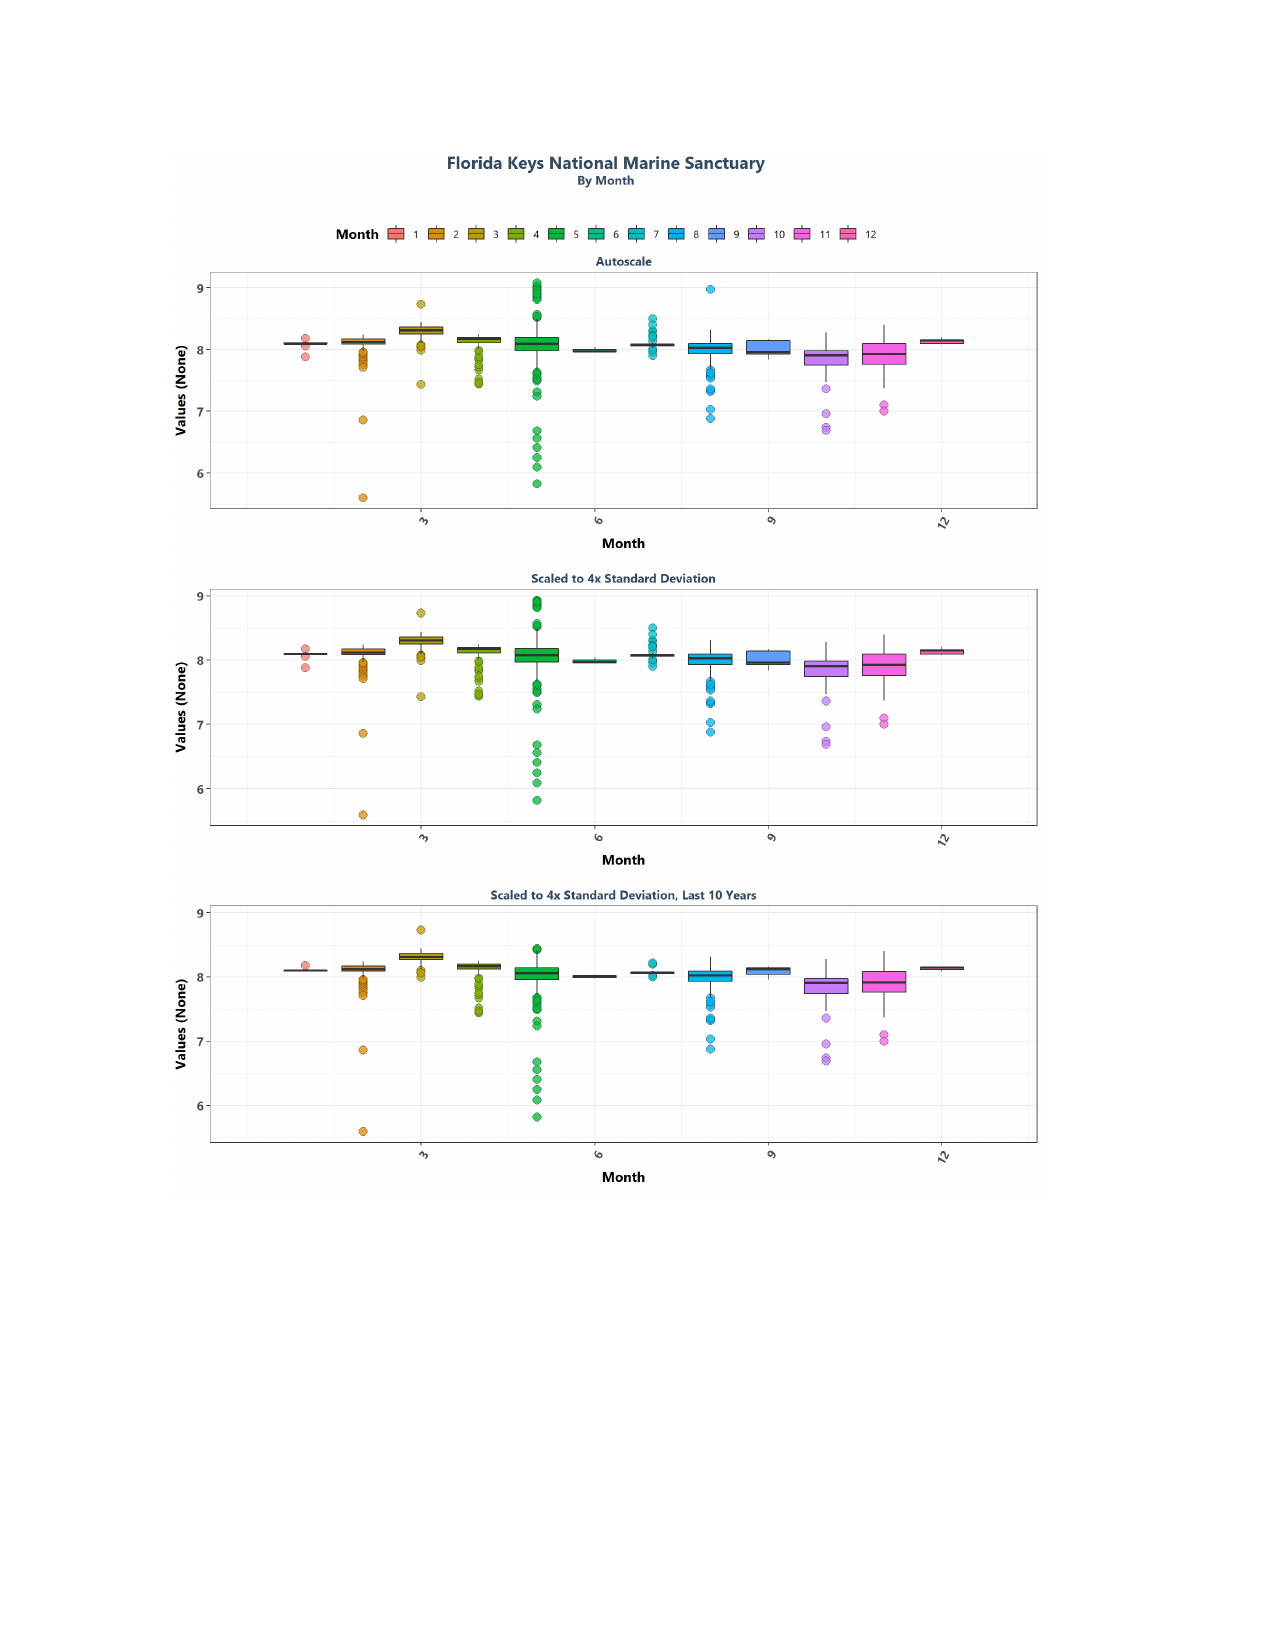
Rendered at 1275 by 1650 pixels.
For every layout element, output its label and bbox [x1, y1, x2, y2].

picture [168, 150, 1044, 1200]
